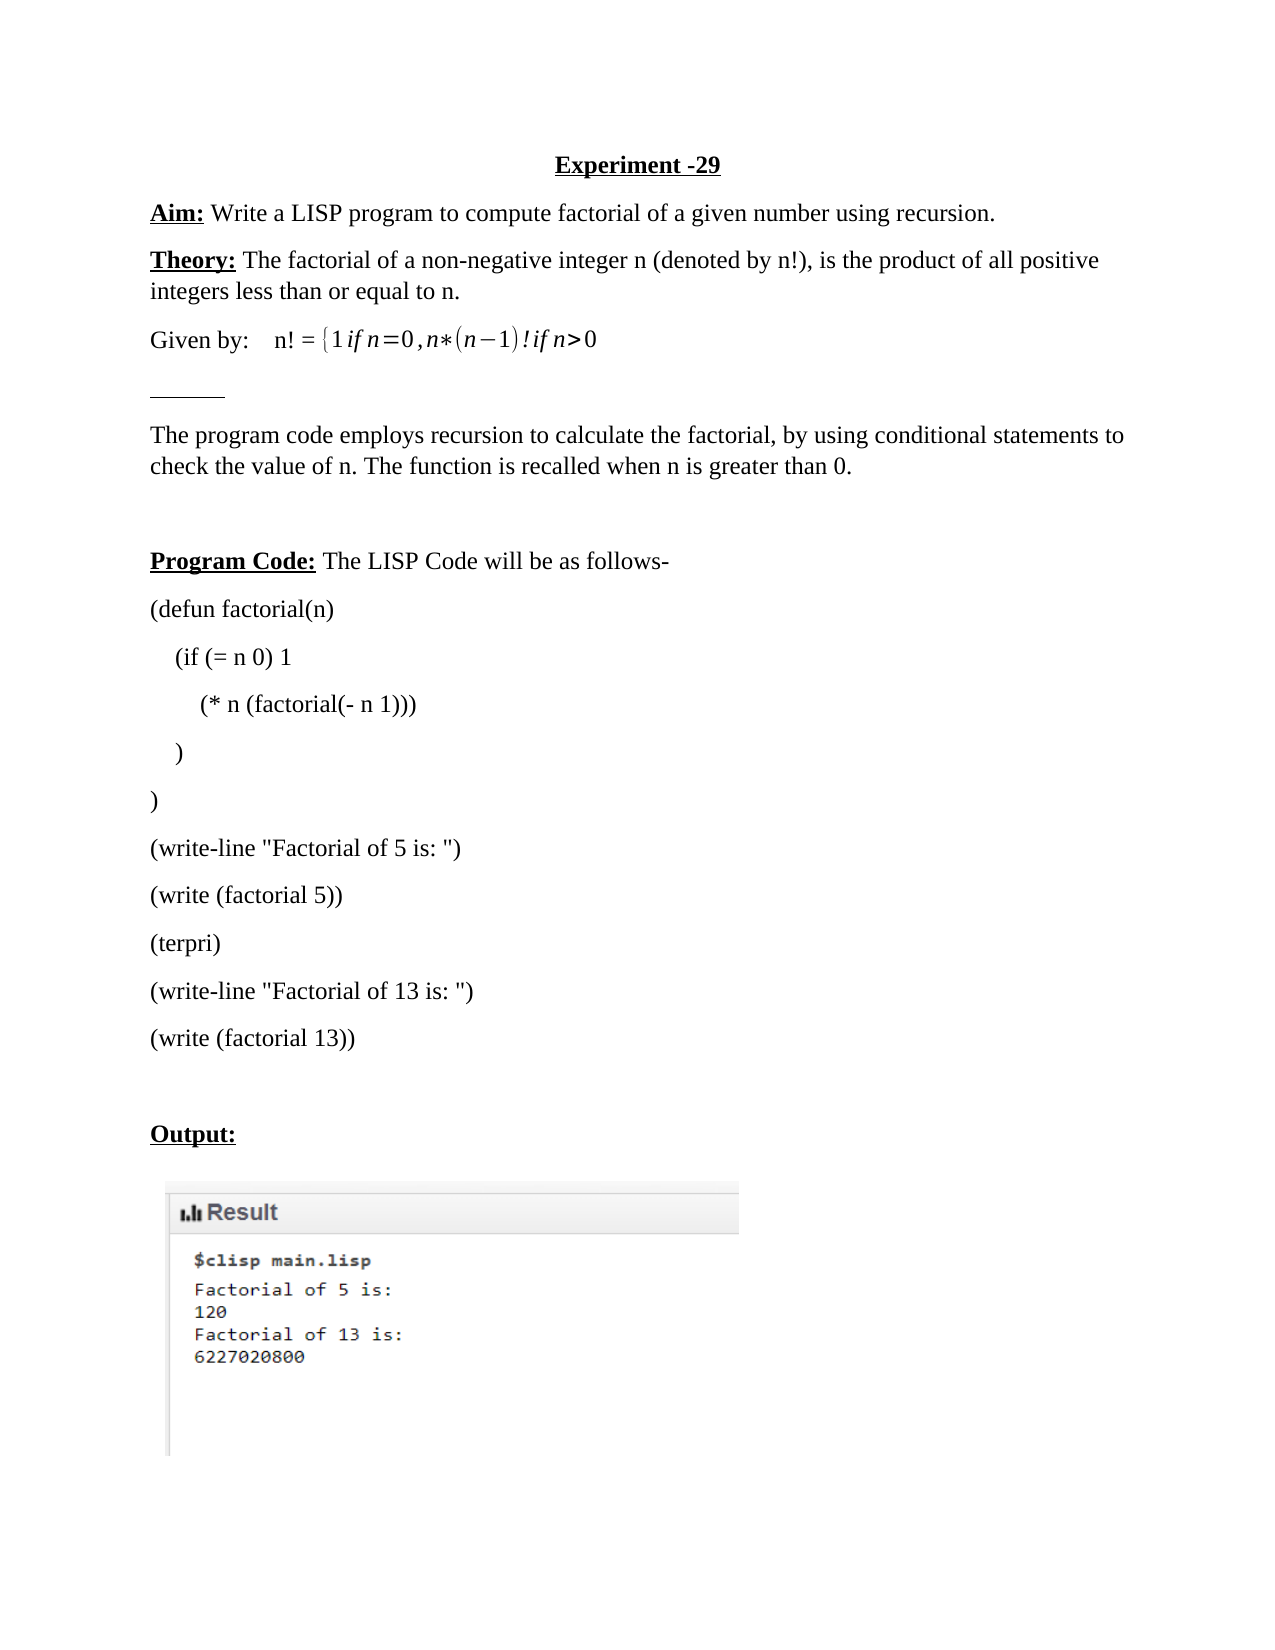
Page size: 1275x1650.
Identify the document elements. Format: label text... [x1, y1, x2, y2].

text (write-line "Factorial of 5 is: ") [150, 833, 1125, 861]
text Program Code: The LISP Code will be as follows- [150, 546, 1125, 575]
text Experiment -29 [150, 150, 1125, 179]
text The program code employs recursion to calculate the factorial, by using conditional statements to check the value of n. The function is recalled when n is greater than 0. [150, 420, 1125, 480]
text ) [150, 785, 1125, 814]
text Output: [150, 1119, 1125, 1148]
text (write-line "Factorial of 13 is: ") [150, 976, 1125, 1004]
text (write (factorial 13)) [150, 1023, 1125, 1052]
picture [165, 1181, 739, 1456]
text Theory: The factorial of a non-negative integer n (denoted by n!), is the product of all positive integers less than or equal to n. [150, 245, 1125, 305]
text ) [150, 737, 1125, 766]
text (* n (factorial(- n 1))) [150, 689, 1125, 718]
text Given by: n! = [150, 324, 1125, 354]
text (write (factorial 5)) [150, 880, 1125, 909]
text (terpri) [150, 928, 1125, 957]
text (if (= n 0) 1 [150, 642, 1125, 671]
text Aim: Write a LISP program to compute factorial of a given number using recursion. [150, 198, 1125, 226]
text (defun factorial(n) [150, 594, 1125, 623]
